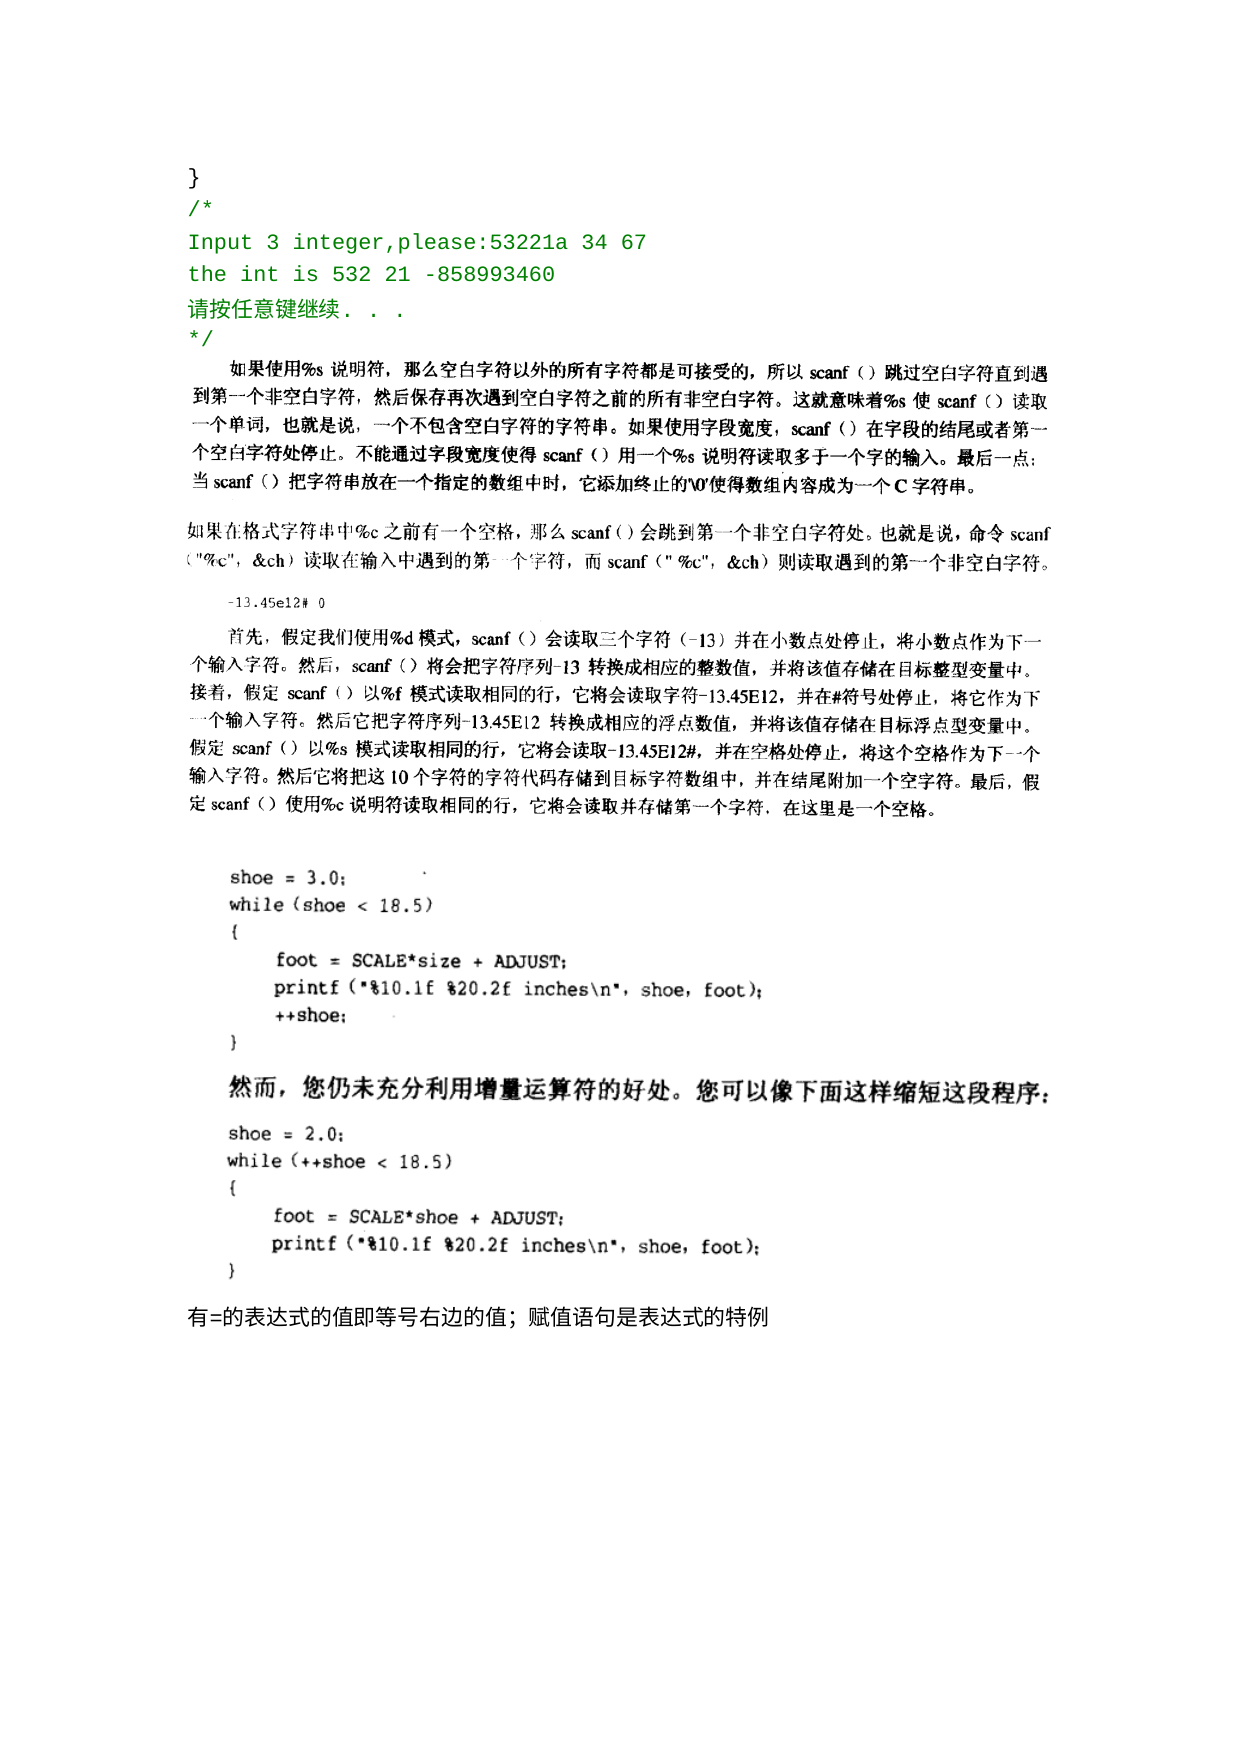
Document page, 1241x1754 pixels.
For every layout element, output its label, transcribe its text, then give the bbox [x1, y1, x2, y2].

text */ [187, 324, 1053, 357]
text Input 3 integer,please:53221a 34 67 [187, 227, 1053, 259]
picture [187, 357, 1053, 500]
text /* [187, 194, 1053, 227]
text } [187, 162, 1053, 194]
picture [187, 519, 1053, 573]
text the int is 532 21 -858993460 [187, 259, 1053, 292]
picture [187, 584, 1053, 823]
text 有=的表达式的值即等号右边的值；赋值语句是表达式的特例 [187, 1299, 1053, 1332]
text 请按任意键继续. . . [187, 292, 1053, 324]
picture [187, 844, 1053, 1282]
